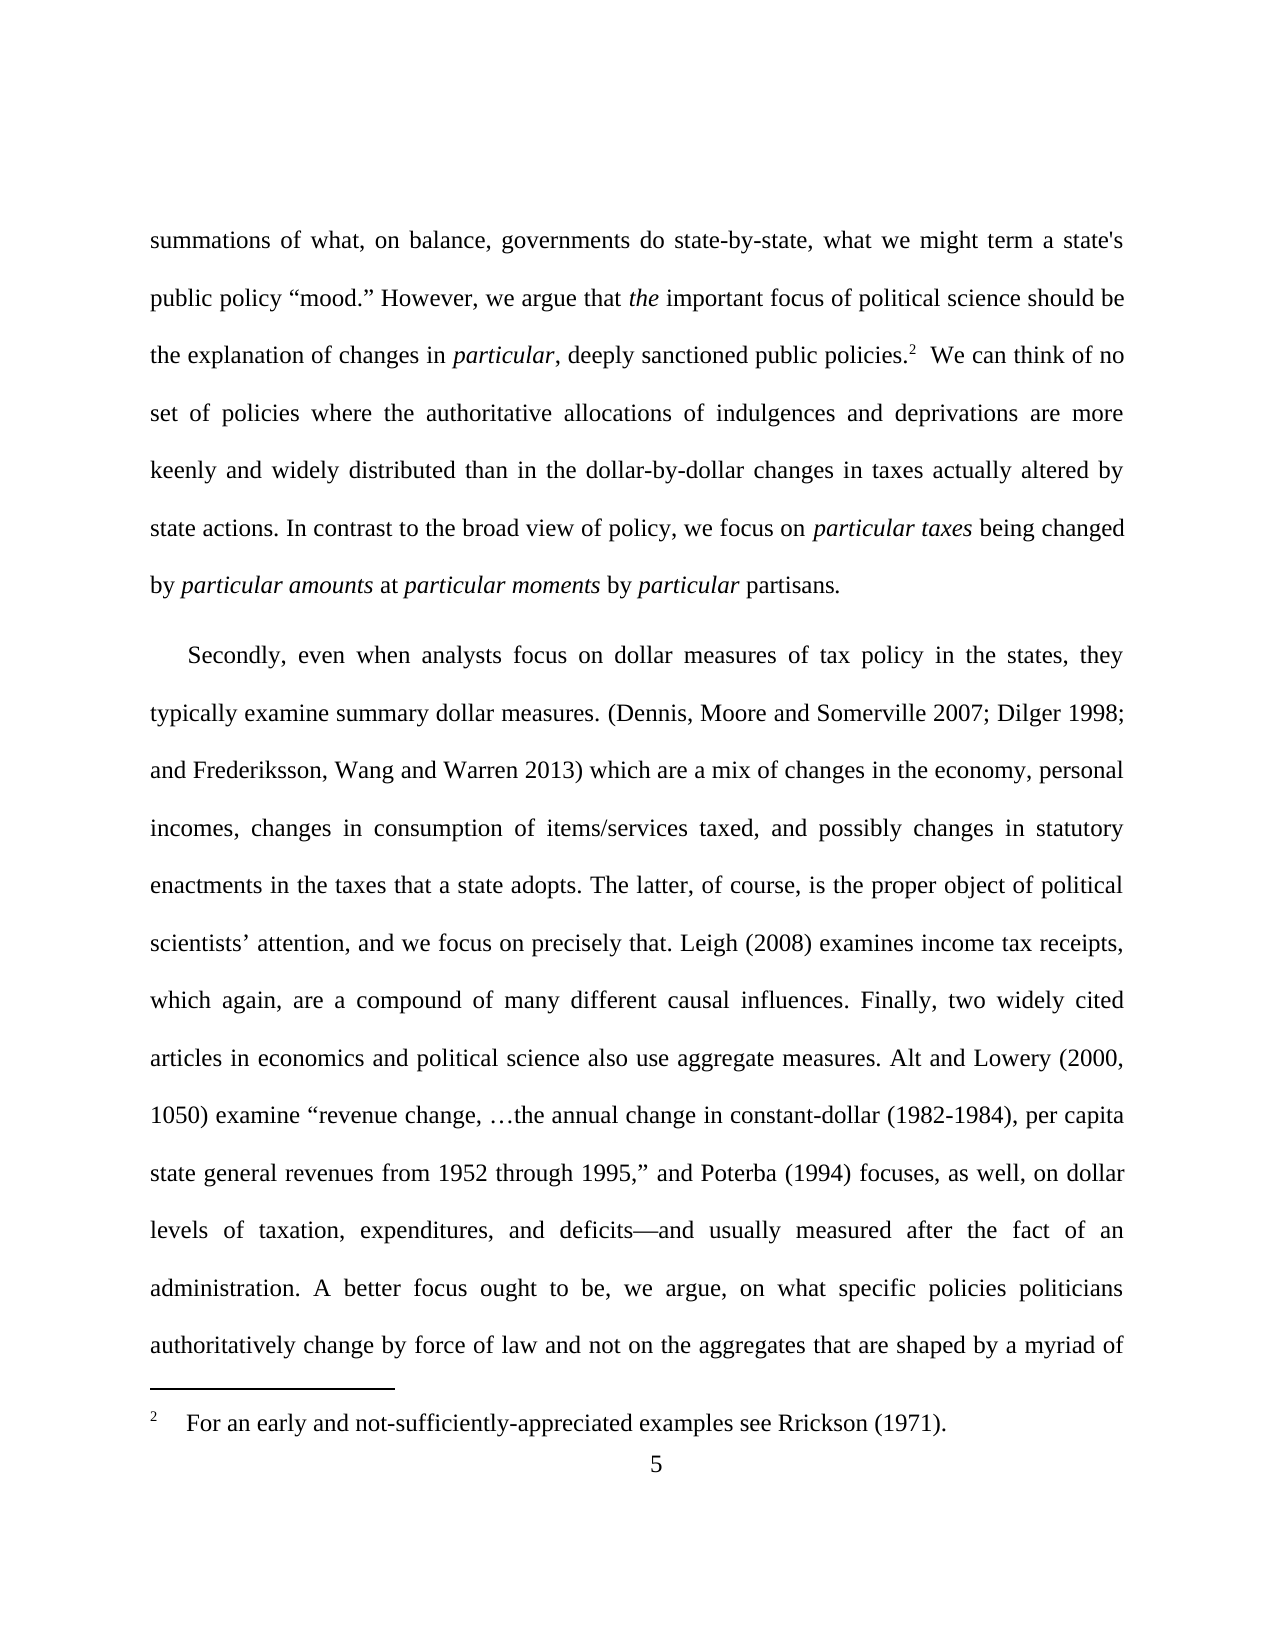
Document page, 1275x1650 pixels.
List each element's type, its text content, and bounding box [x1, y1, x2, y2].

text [150, 641, 1125, 1359]
text Our analysis also responds to three other issues in the partisan control-policy change literature. First, most analysts focus on quite broad understandings of policy and policy change. Many of the analyses employ highly aggregated measures of public policy. Most recently, Caughey, Warshaw, and Xu (2016) rely on a time series of the summation of 150 different public policies over the 1936 to 2014 period. Erikson, Wright and McIver (1989, 1993) employ a similar composite and highly aggregated measure of public policy liberalism in assessing the impacts of partisanship and ideology. These global views of the policy process are attractive summations of what, on balance, governments do state-by-state, what we might term a state's public policy “mood.” However, we argue that the important focus of political science should be the explanation of changes in particular, deeply sanctioned public policies. We can think of no set of policies where the authoritative allocations of indulgences and deprivations are more keenly and widely distributed than in the dollar-by-dollar changes in taxes actually altered by state actions. In contrast to the broad view of policy, we focus on particular taxes being changed by particular amounts at particular moments by particular partisans. [150, 226, 1125, 599]
